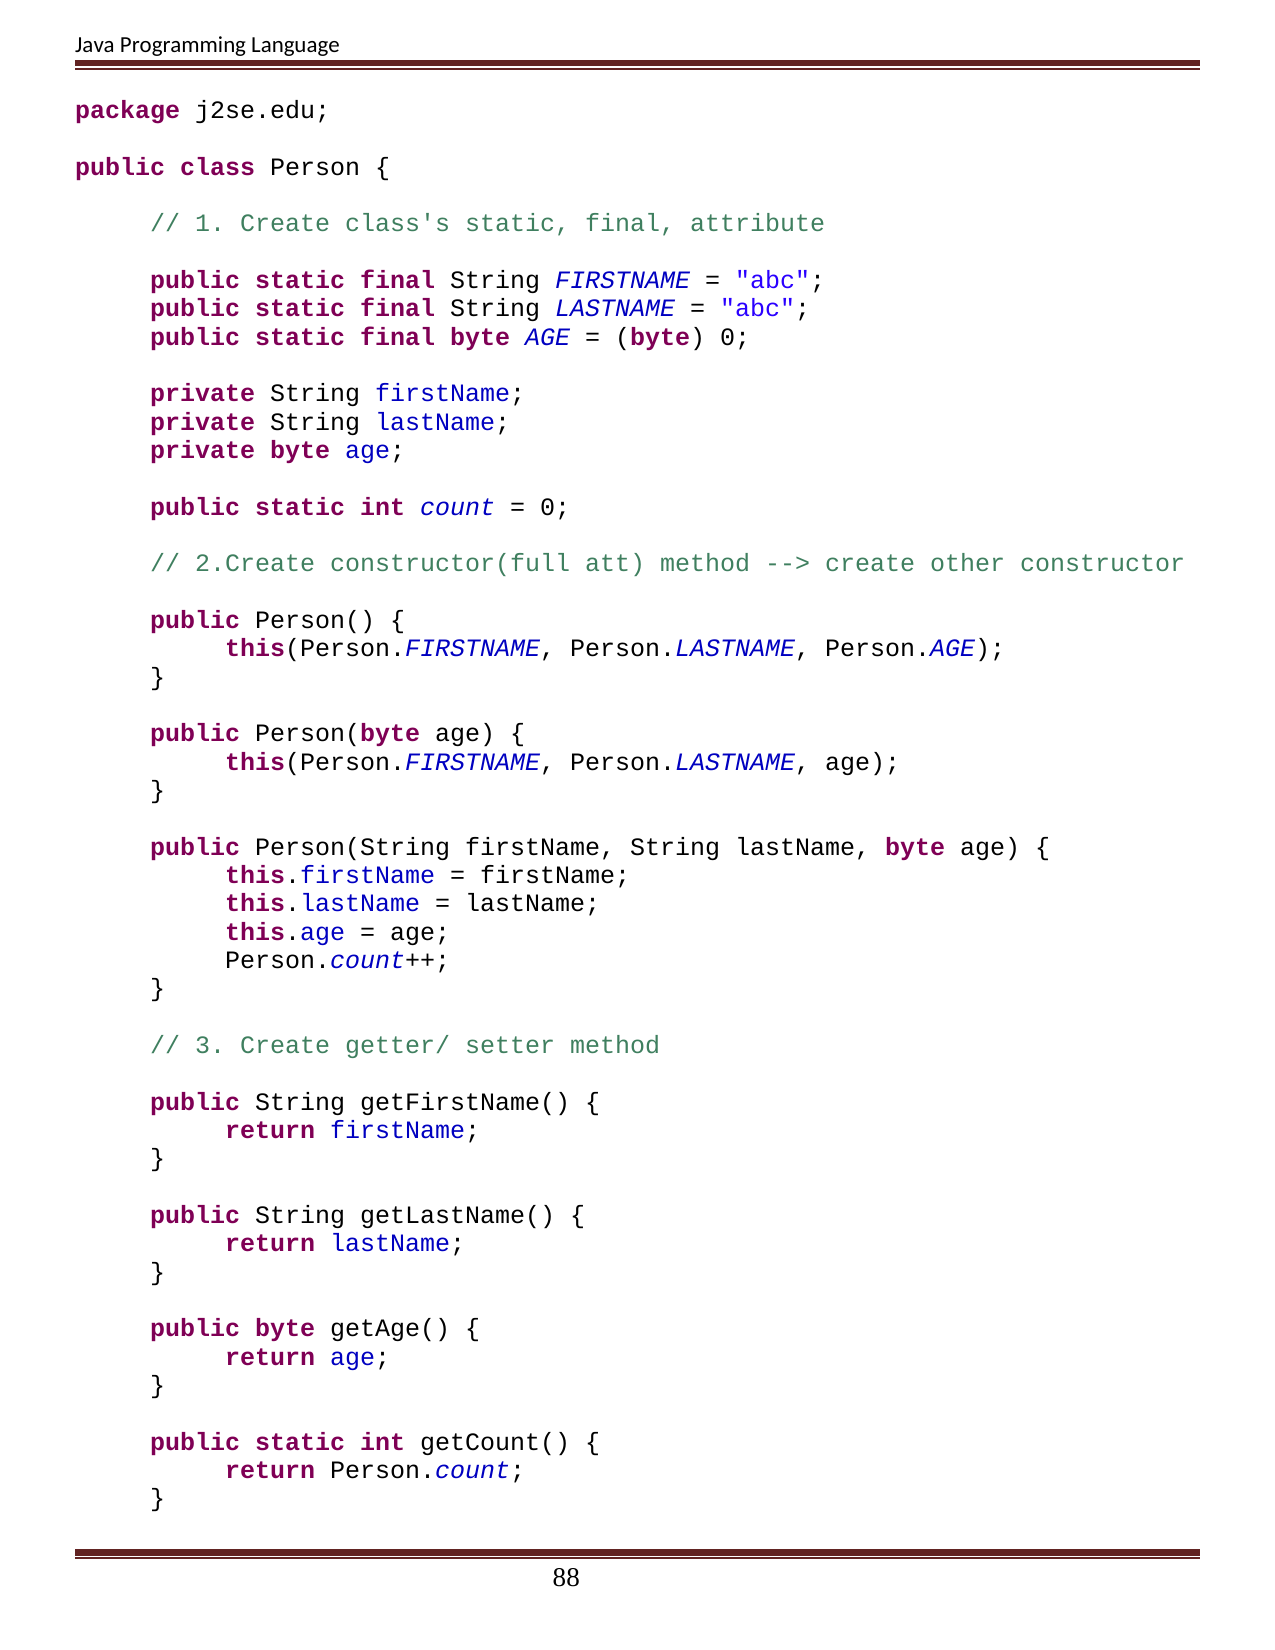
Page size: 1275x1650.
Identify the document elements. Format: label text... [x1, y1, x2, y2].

text return firstName; [75, 1117, 1200, 1146]
text this(Person.FIRSTNAME, Person.LASTNAME, age); [75, 749, 1200, 777]
text } [75, 664, 1200, 692]
text } [75, 1259, 1200, 1287]
text public Person(byte age) { [75, 721, 1200, 749]
text // 3. Create getter/ setter method [75, 1032, 1200, 1061]
text } [75, 1146, 1200, 1174]
text public class Person { [75, 154, 1200, 182]
text private String lastName; [75, 409, 1200, 437]
text } [75, 976, 1200, 1004]
text // 1. Create class's static, final, attribute [75, 211, 1200, 239]
text package j2se.edu; [75, 97, 1200, 126]
text return Person.count; [75, 1457, 1200, 1486]
text private byte age; [75, 437, 1200, 466]
text public Person() { [75, 607, 1200, 636]
text public String getLastName() { [75, 1202, 1200, 1231]
text return age; [75, 1344, 1200, 1372]
text public byte getAge() { [75, 1316, 1200, 1344]
text return lastName; [75, 1231, 1200, 1259]
text Person.count++; [75, 947, 1200, 976]
text public Person(String firstName, String lastName, byte age) { [75, 834, 1200, 862]
text this.lastName = lastName; [75, 891, 1200, 919]
text this(Person.FIRSTNAME, Person.LASTNAME, Person.AGE); [75, 636, 1200, 664]
text public static int getCount() { [75, 1429, 1200, 1457]
text private String firstName; [75, 381, 1200, 409]
text this.firstName = firstName; [75, 862, 1200, 891]
text public static int count = 0; [75, 494, 1200, 522]
text } [75, 777, 1200, 806]
text public String getFirstName() { [75, 1089, 1200, 1117]
text public static final String LASTNAME = "abc"; [75, 296, 1200, 324]
text public static final byte AGE = (byte) 0; [75, 324, 1200, 352]
text this.age = age; [75, 919, 1200, 947]
text public static final String FIRSTNAME = "abc"; [75, 267, 1200, 296]
text // 2.Create constructor(full att) method --> create other constructor [75, 551, 1200, 579]
text } [75, 1372, 1200, 1401]
text } [75, 1486, 1200, 1514]
